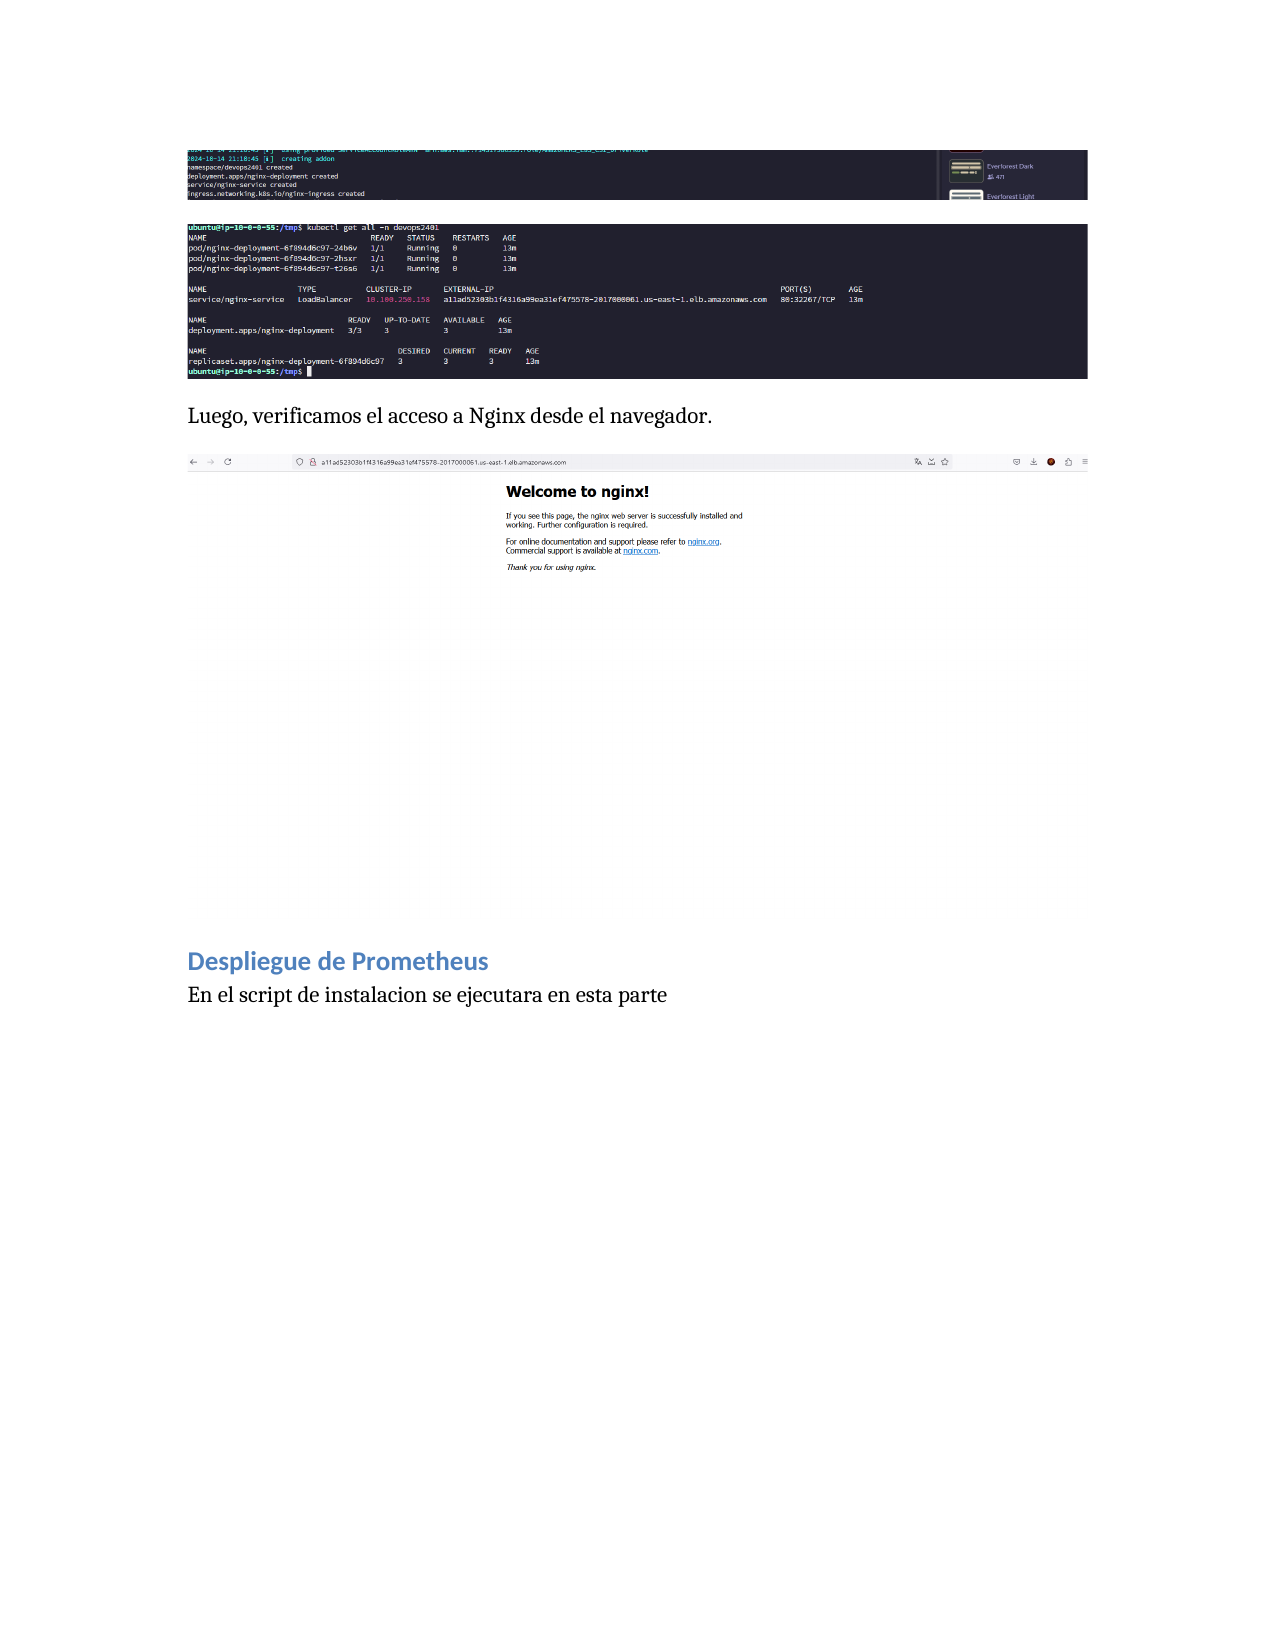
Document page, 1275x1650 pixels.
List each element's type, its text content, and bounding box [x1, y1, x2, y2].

picture [187, 224, 1088, 379]
picture [187, 454, 1088, 919]
subtitle Despliegue de Prometheus [187, 944, 1087, 977]
text Luego, verificamos el acceso a Nginx desde el navegador. [187, 403, 1087, 429]
text En el script de instalacion se ejecutara en esta parte [187, 982, 1087, 1008]
picture [187, 150, 1088, 200]
